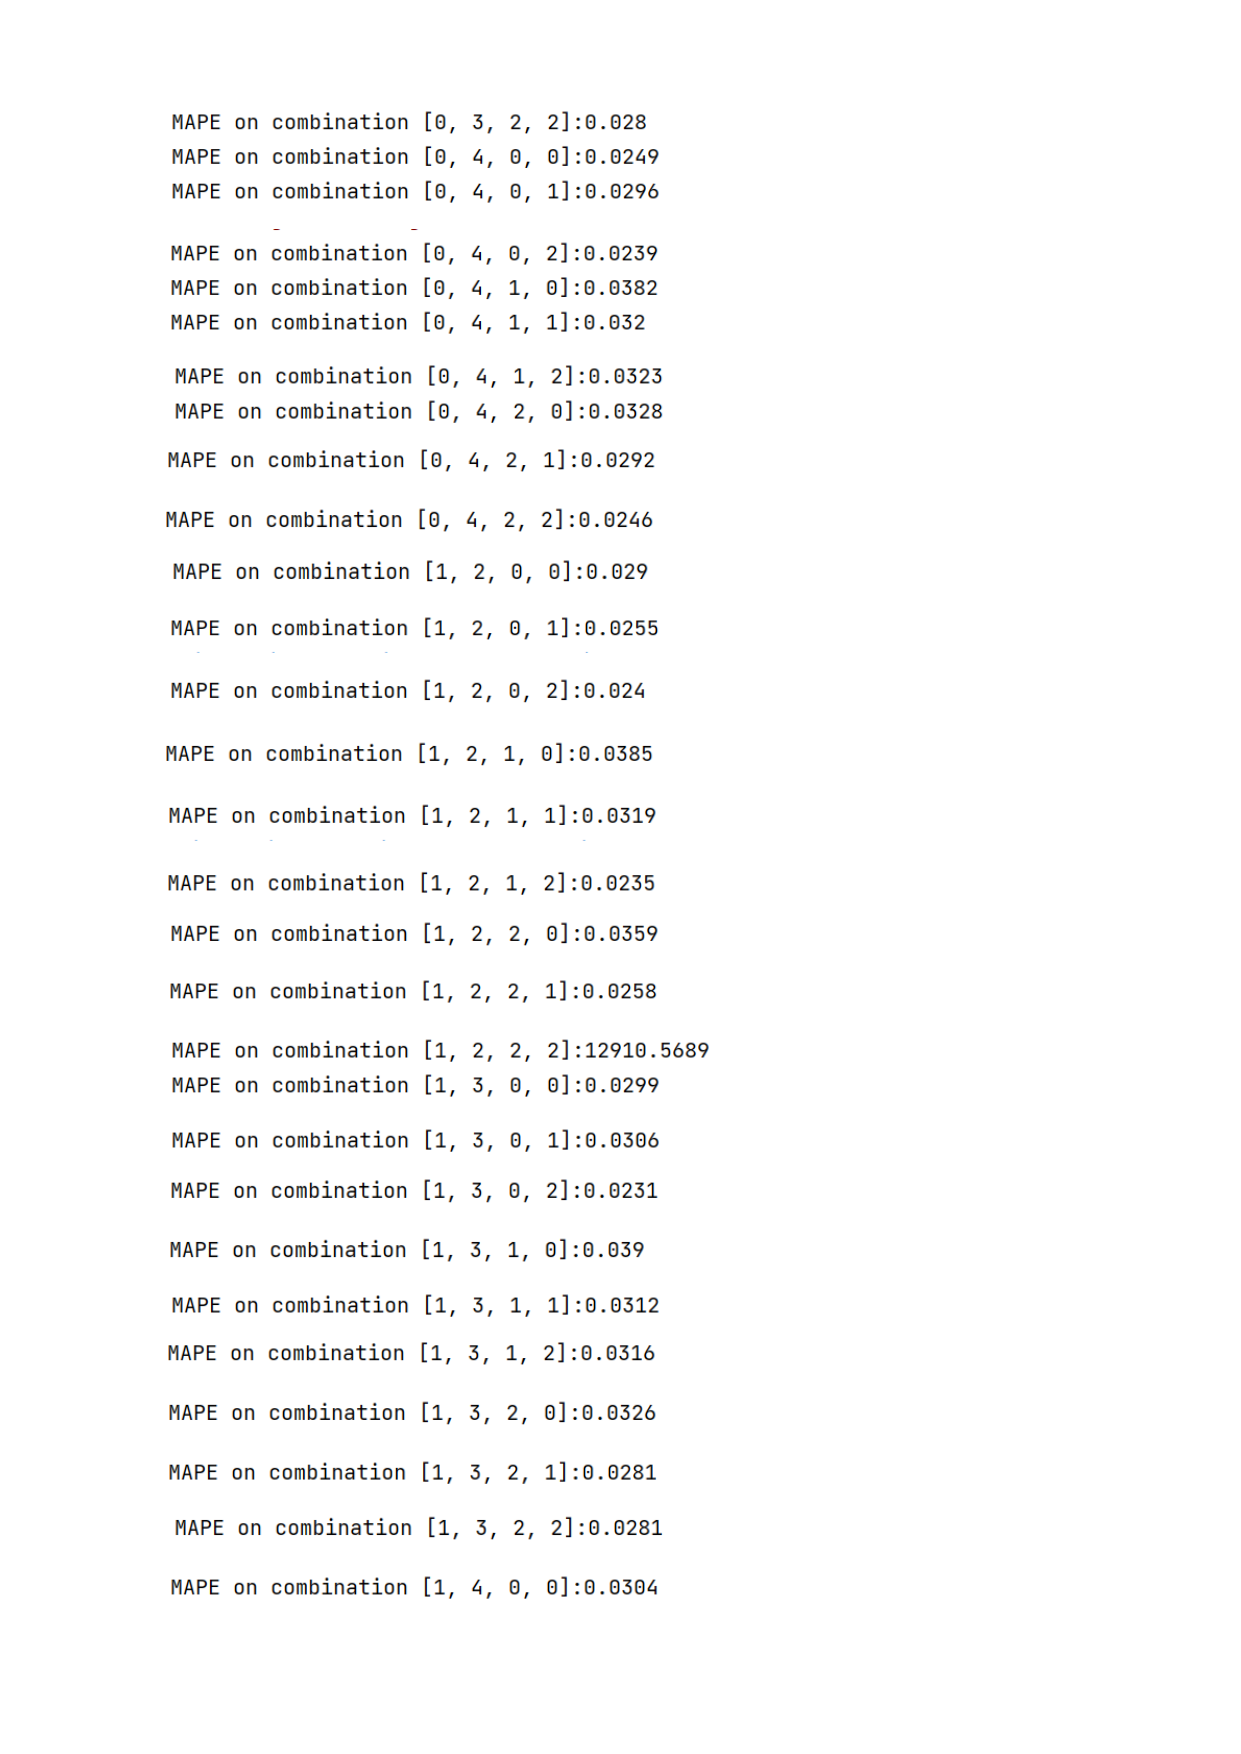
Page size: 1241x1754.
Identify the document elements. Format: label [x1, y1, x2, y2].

picture [162, 859, 690, 898]
picture [162, 916, 672, 954]
picture [162, 557, 664, 590]
picture [162, 1229, 677, 1269]
picture [162, 1287, 666, 1321]
picture [162, 608, 678, 653]
picture [162, 731, 671, 777]
picture [162, 229, 676, 342]
picture [162, 1174, 675, 1211]
picture [162, 671, 674, 713]
picture [162, 972, 677, 1011]
picture [162, 361, 680, 426]
picture [162, 501, 670, 539]
picture [162, 1029, 719, 1104]
picture [162, 795, 694, 841]
picture [162, 1505, 685, 1549]
picture [162, 1122, 715, 1156]
picture [162, 444, 670, 483]
picture [162, 1452, 678, 1487]
picture [162, 1567, 717, 1605]
picture [162, 103, 671, 211]
picture [162, 1392, 671, 1434]
picture [162, 1339, 669, 1374]
